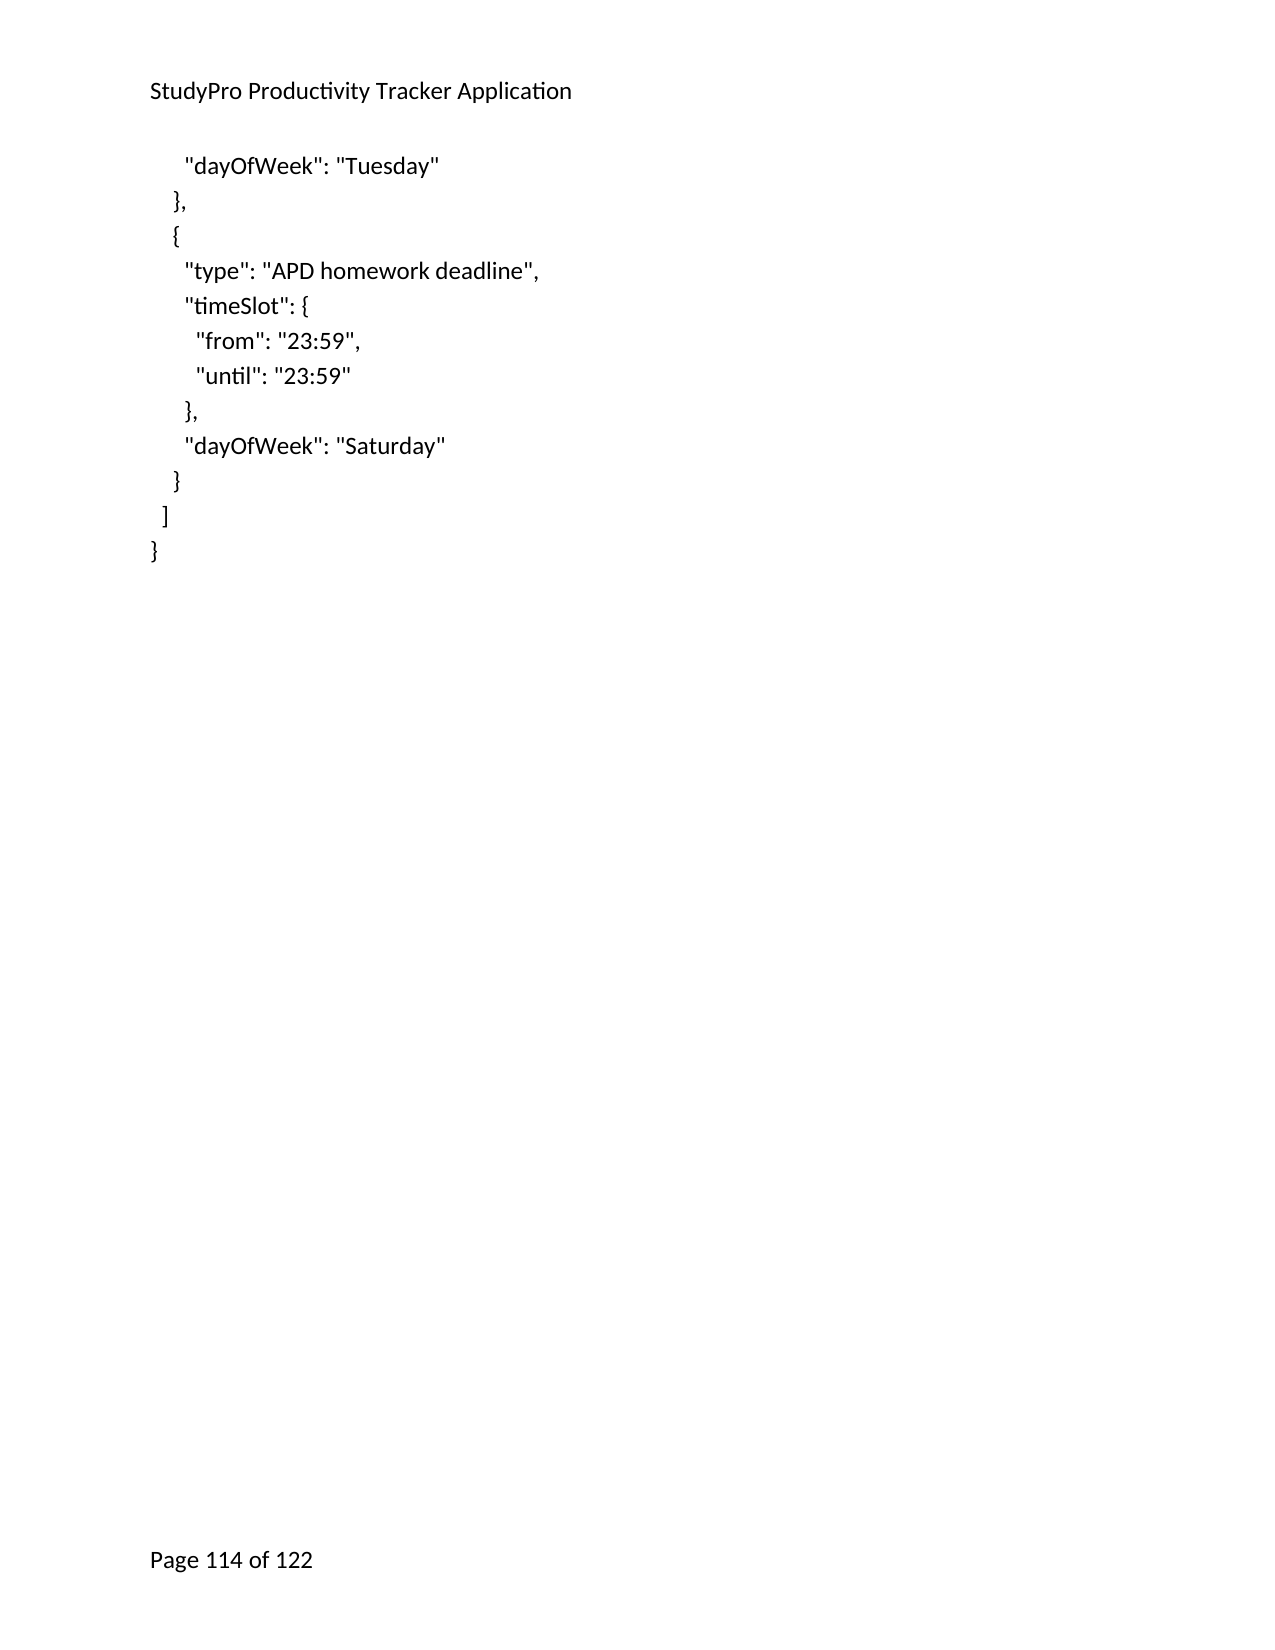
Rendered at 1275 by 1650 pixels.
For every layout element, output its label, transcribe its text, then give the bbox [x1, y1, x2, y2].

text } [150, 465, 1125, 496]
text } [150, 535, 1125, 566]
text "type": "APD homework deadline", [150, 255, 1125, 286]
text "until": "23:59" [150, 360, 1125, 391]
text "dayOfWeek": "Saturday" [150, 430, 1125, 461]
text }, [150, 185, 1125, 216]
text }, [150, 395, 1125, 426]
text "from": "23:59", [150, 325, 1125, 356]
text "dayOfWeek": "Tuesday" [150, 150, 1125, 181]
text { [150, 220, 1125, 251]
text "timeSlot": { [150, 290, 1125, 321]
text ] [150, 500, 1125, 531]
